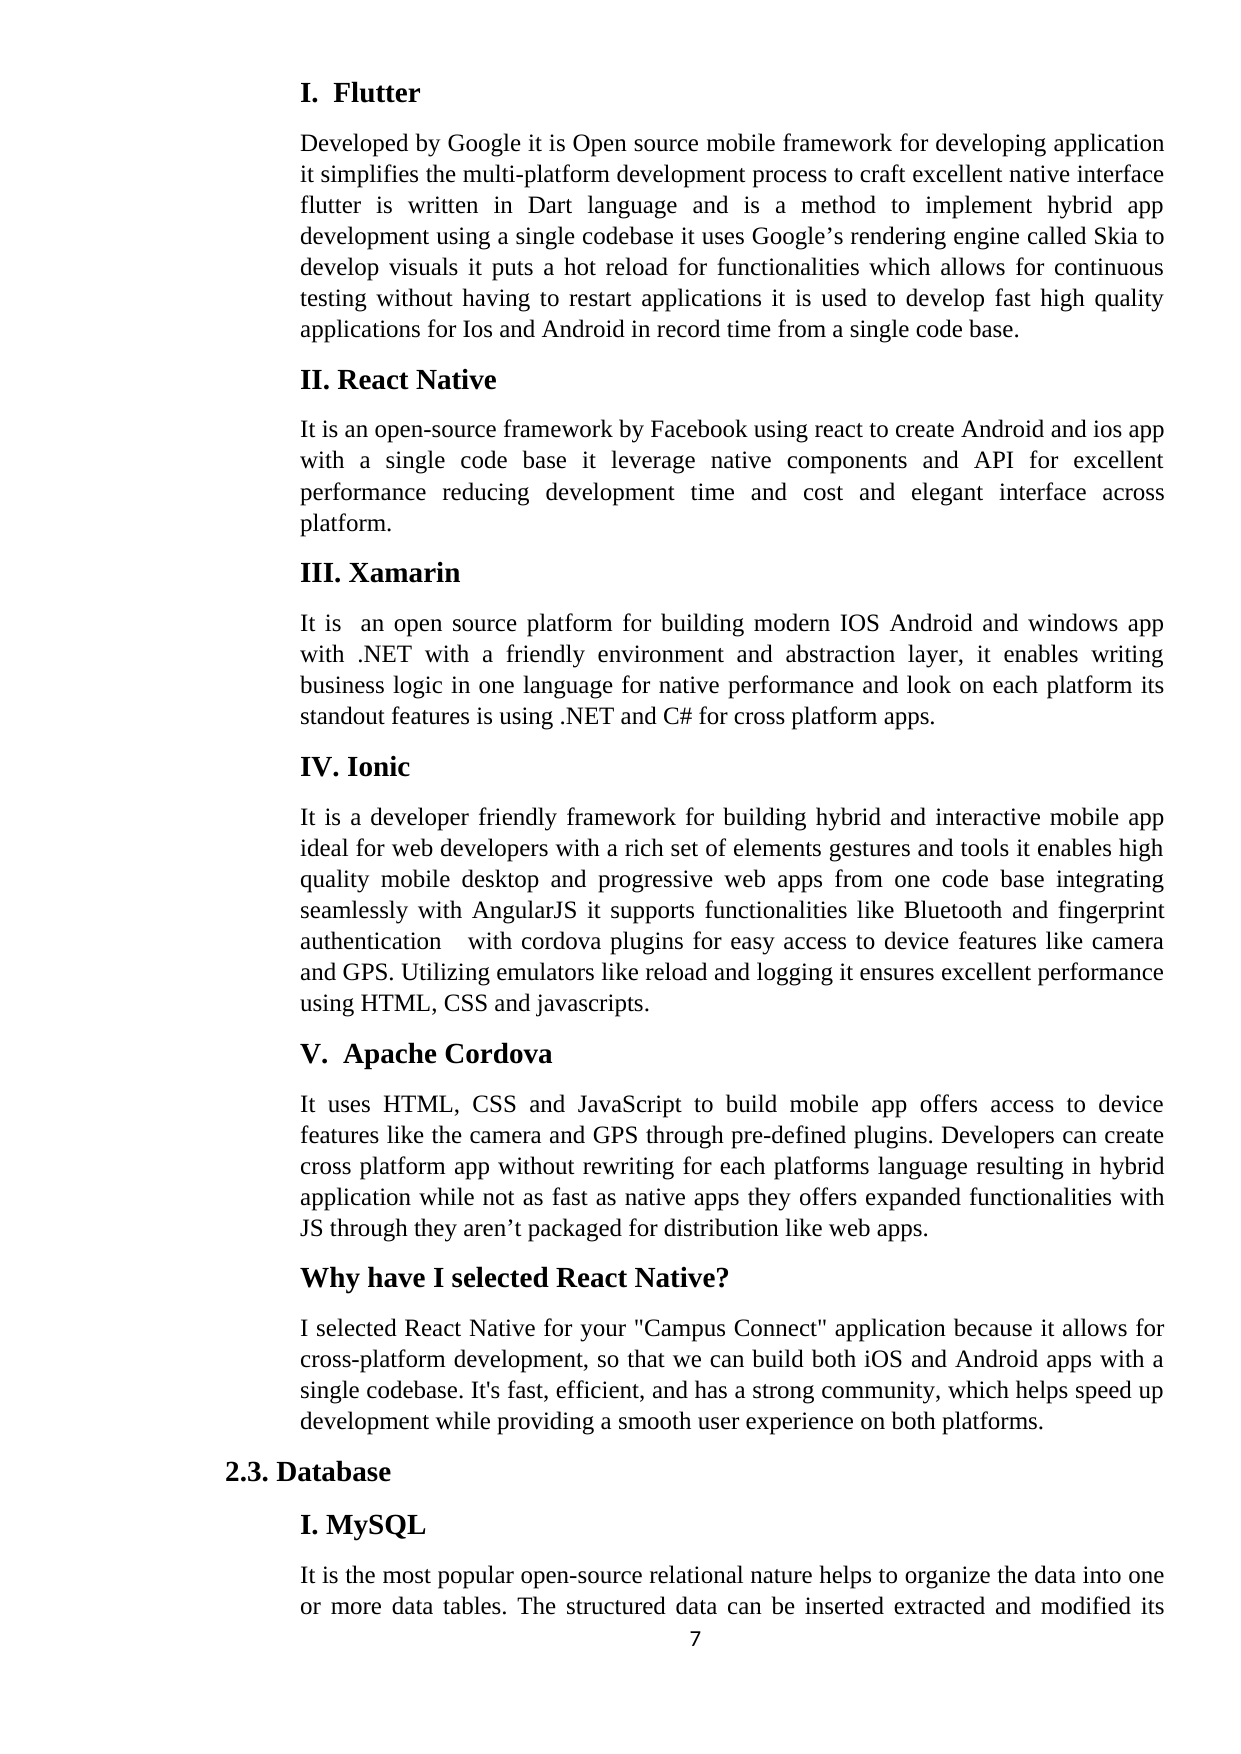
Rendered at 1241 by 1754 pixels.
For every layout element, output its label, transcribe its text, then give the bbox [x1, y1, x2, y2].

text I selected React Native for your "Campus Connect" application because it allows for cross-platform development, so that we can build both iOS and Android apps with a single codebase. It's fast, efficient, and has a strong community, which helps speed up development while providing a smooth user experience on both platforms. [300, 1313, 1165, 1435]
text It is an open source platform for building modern IOS Android and windows app with .NET with a friendly environment and abstraction layer, it enables writing business logic in one language for native performance and look on each platform its standout features is using .NET and C# for cross platform apps. [300, 608, 1165, 730]
text I. MySQL [300, 1507, 1165, 1541]
text It is a developer friendly framework for building hybrid and interactive mobile app ideal for web developers with a rich set of elements gestures and tools it enables high quality mobile desktop and progressive web apps from one code base integrating seamlessly with AngularJS it supports functionalities like Bluetooth and fingerprint authentication with cordova plugins for easy access to device features like camera and GPS. Utilizing emulators like reload and logging it ensures excellent performance using HTML, CSS and javascripts. [300, 802, 1165, 1017]
text III. Xamarin [300, 555, 1165, 589]
text II. React Native [300, 362, 1165, 395]
text Why have I selected React Native? [300, 1261, 1165, 1294]
text I. Flutter [300, 75, 1165, 108]
text 2.3. Database [225, 1454, 1165, 1488]
text IV. Ionic [300, 749, 1165, 783]
text It is an open-source framework by Facebook using react to create Android and ios app with a single code base it leverage native components and API for excellent performance reducing development time and cost and elegant interface across platform. [300, 414, 1165, 536]
text It uses HTML, CSS and JavaScript to build mobile app offers access to device features like the camera and GPS through pre-defined plugins. Developers can create cross platform app without rewriting for each platforms language resulting in hybrid application while not as fast as native apps they offers expanded functionalities with JS through they aren’t packaged for distribution like web apps. [300, 1089, 1165, 1242]
text Developed by Google it is Open source mobile framework for developing application it simplifies the multi-platform development process to craft excellent native interface flutter is written in Dart language and is a method to implement hybrid app development using a single codebase it uses Google’s rendering engine called Skia to develop visuals it puts a hot reload for functionalities which allows for continuous testing without having to restart applications it is used to develop fast high quality applications for Ios and Android in record time from a single code base. [300, 128, 1165, 343]
text V. Apache Cordova [300, 1036, 1165, 1069]
